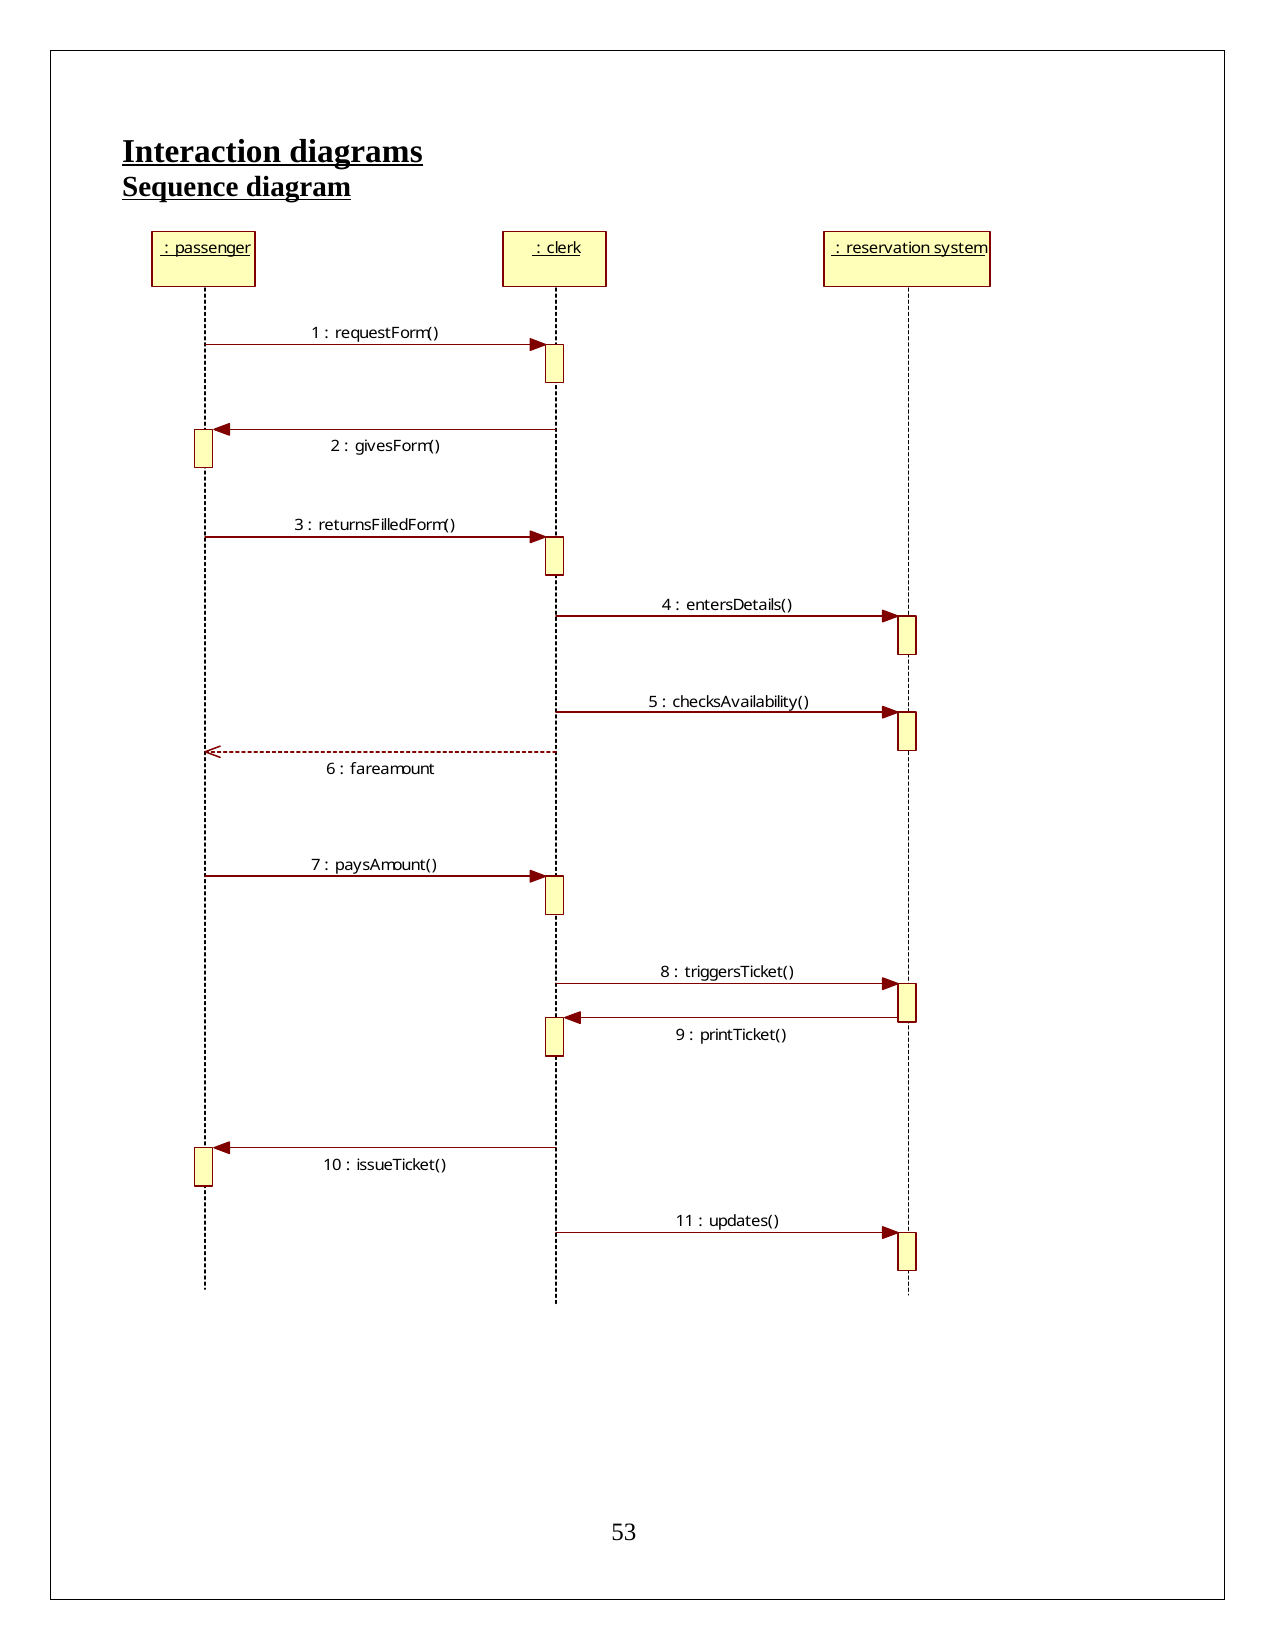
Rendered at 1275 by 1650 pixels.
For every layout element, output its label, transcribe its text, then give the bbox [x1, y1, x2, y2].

text Sequence diagram [122, 169, 1125, 203]
text Interaction diagrams [122, 131, 1125, 169]
